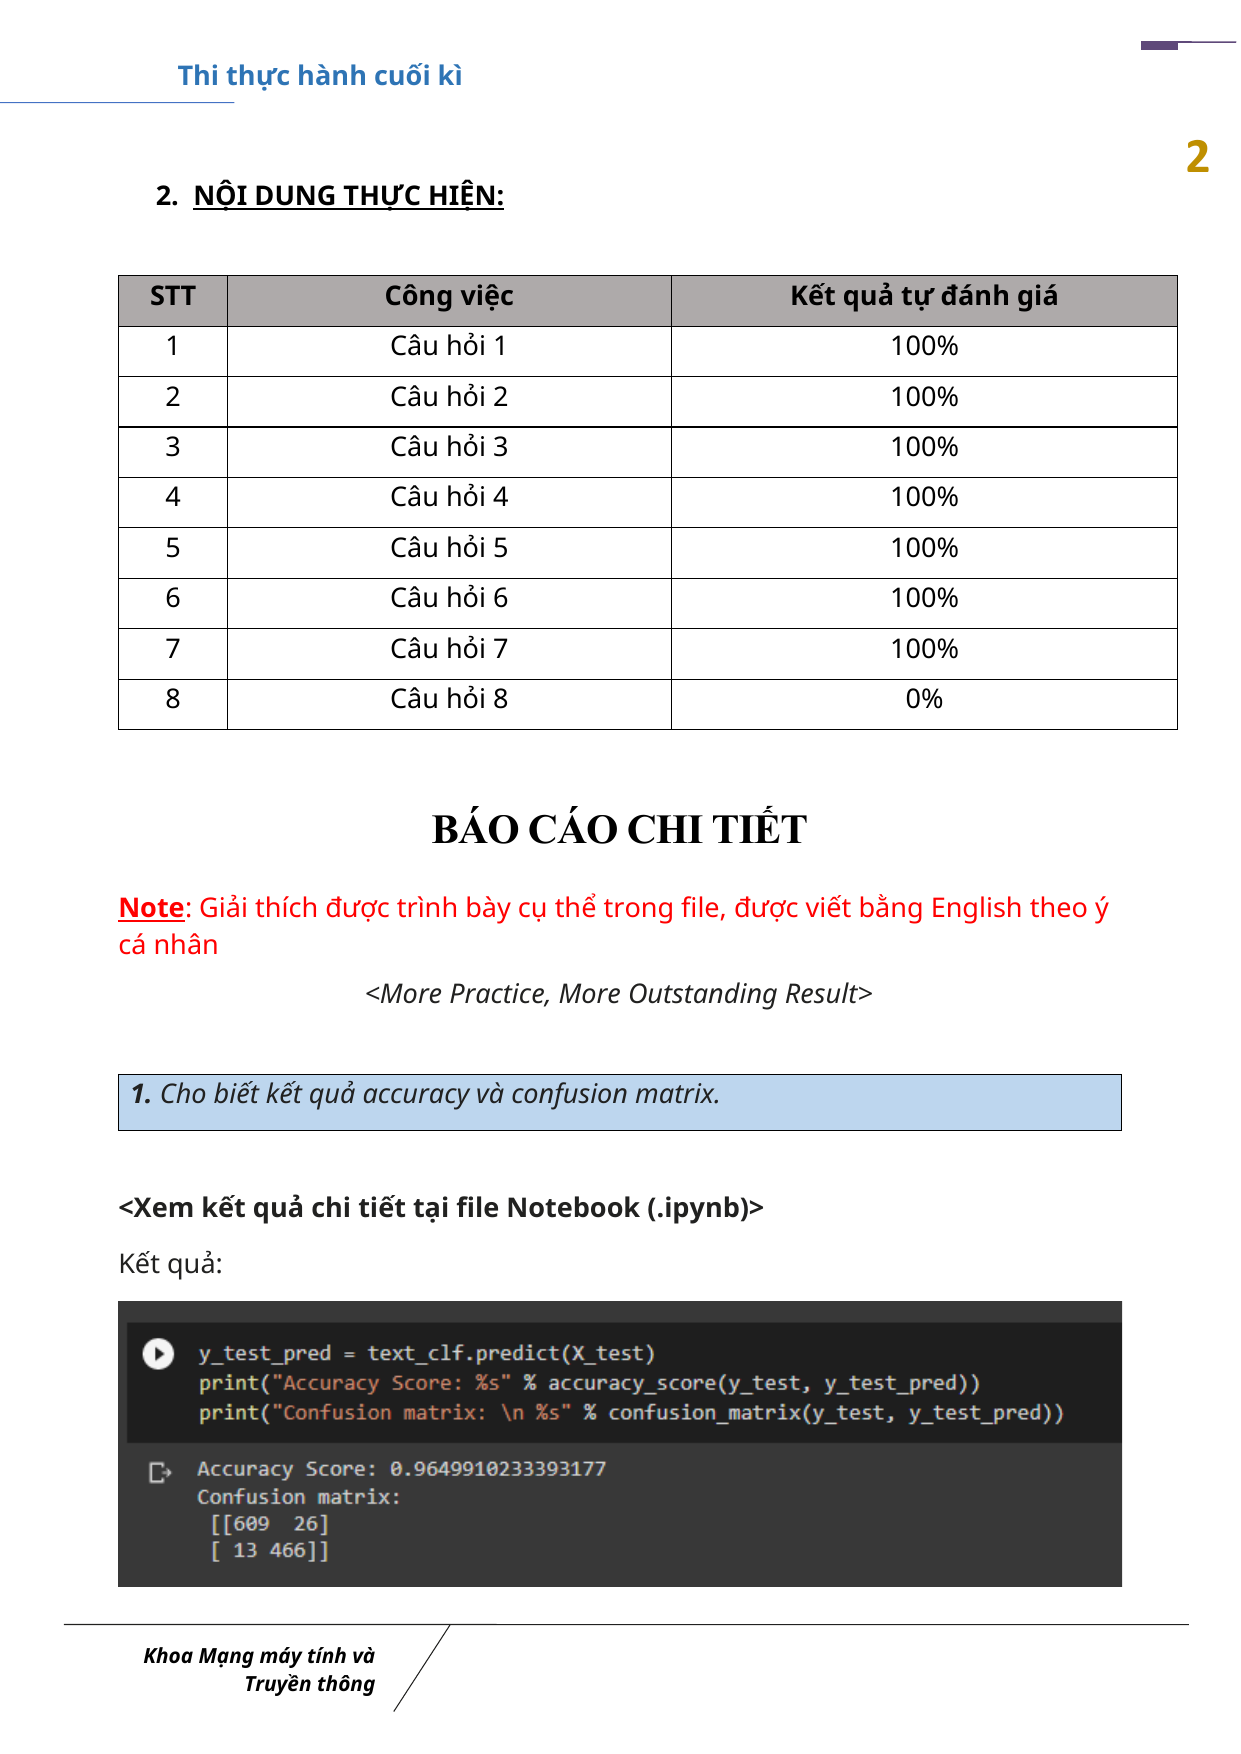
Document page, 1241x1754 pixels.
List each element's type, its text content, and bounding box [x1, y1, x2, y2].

picture [118, 1301, 1123, 1587]
text Note: Giải thích được trình bày cụ thể trong file, được viết bằng English theo ý cá nhân [118, 889, 1122, 962]
table_cell Câu hỏi 6 [228, 579, 671, 628]
text <Xem kết quả chi tiết tại file Notebook (.ipynb)> [118, 1188, 1122, 1225]
table_cell Câu hỏi 2 [228, 377, 671, 426]
table_cell Câu hỏi 7 [228, 629, 671, 678]
table_cell 0% [672, 680, 1177, 729]
table_cell 8 [119, 680, 227, 729]
table_cell Câu hỏi 1 [228, 327, 671, 376]
table_cell 100% [672, 377, 1177, 426]
list NỘI DUNG THỰC HIỆN: [156, 176, 1122, 213]
table_header Công việc [228, 276, 671, 326]
table_header Kết quả tự đánh giá [672, 276, 1177, 326]
table_cell 4 [119, 478, 227, 527]
table_cell Câu hỏi 8 [228, 680, 671, 729]
table_header 1. Cho biết kết quả accuracy và confusion matrix. [119, 1075, 1121, 1130]
text Kết quả: [118, 1245, 1122, 1282]
table_cell 2 [119, 377, 227, 426]
table_header STT [119, 276, 227, 326]
table_cell 7 [119, 629, 227, 678]
table_cell Câu hỏi 5 [228, 528, 671, 578]
table_cell 5 [119, 528, 227, 578]
table_cell 1 [119, 327, 227, 376]
title BÁO CÁO CHI TIẾT [118, 804, 1122, 852]
table_cell 100% [672, 629, 1177, 678]
text <More Practice, More Outstanding Result> [118, 975, 1122, 1012]
table_cell 100% [672, 579, 1177, 628]
table_cell 6 [119, 579, 227, 628]
table_cell 100% [672, 327, 1177, 376]
table_cell 100% [672, 428, 1177, 477]
table_cell Câu hỏi 3 [228, 428, 671, 477]
table_cell Câu hỏi 4 [228, 478, 671, 527]
table_cell 100% [672, 528, 1177, 578]
table_cell 100% [672, 478, 1177, 527]
table_cell 3 [119, 428, 227, 477]
